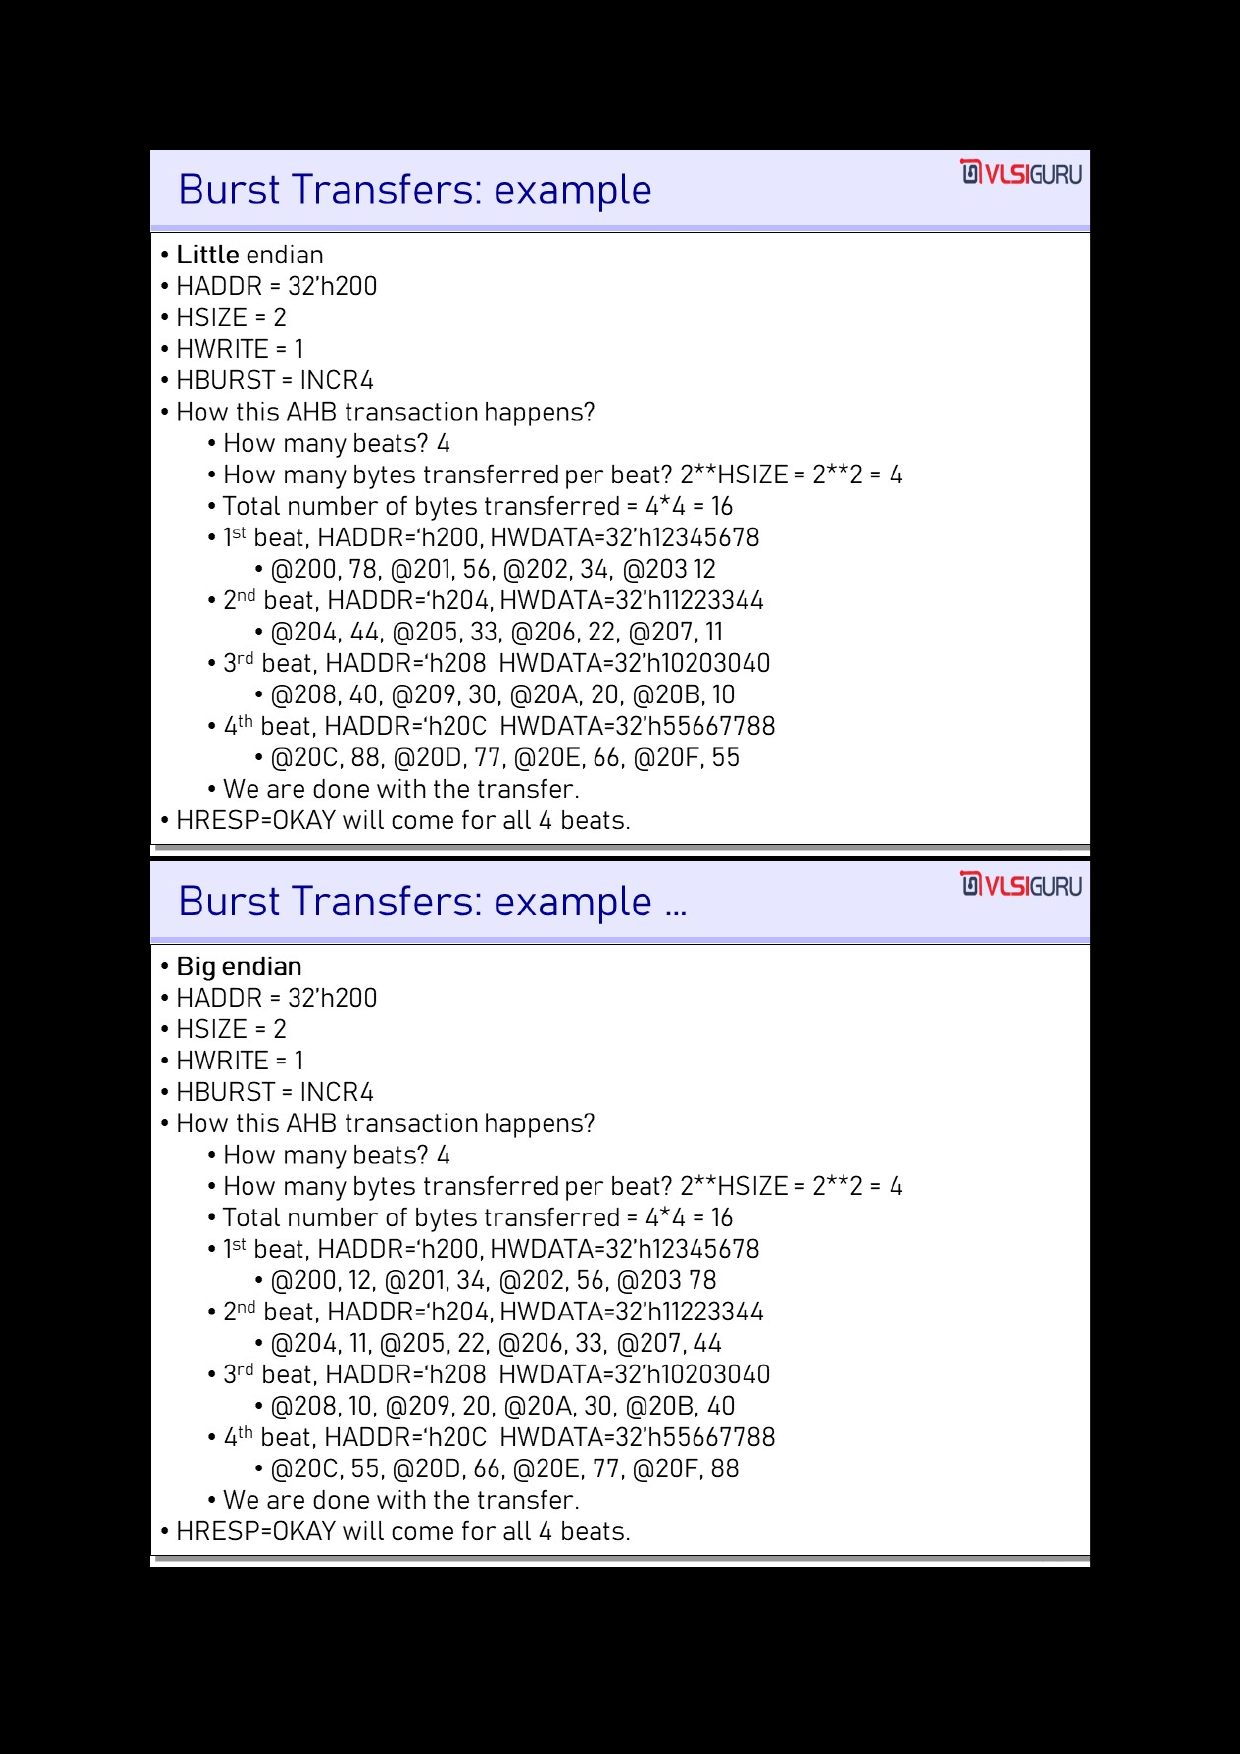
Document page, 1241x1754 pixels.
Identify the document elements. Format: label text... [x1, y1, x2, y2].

picture [150, 150, 1091, 856]
picture [150, 861, 1091, 1567]
